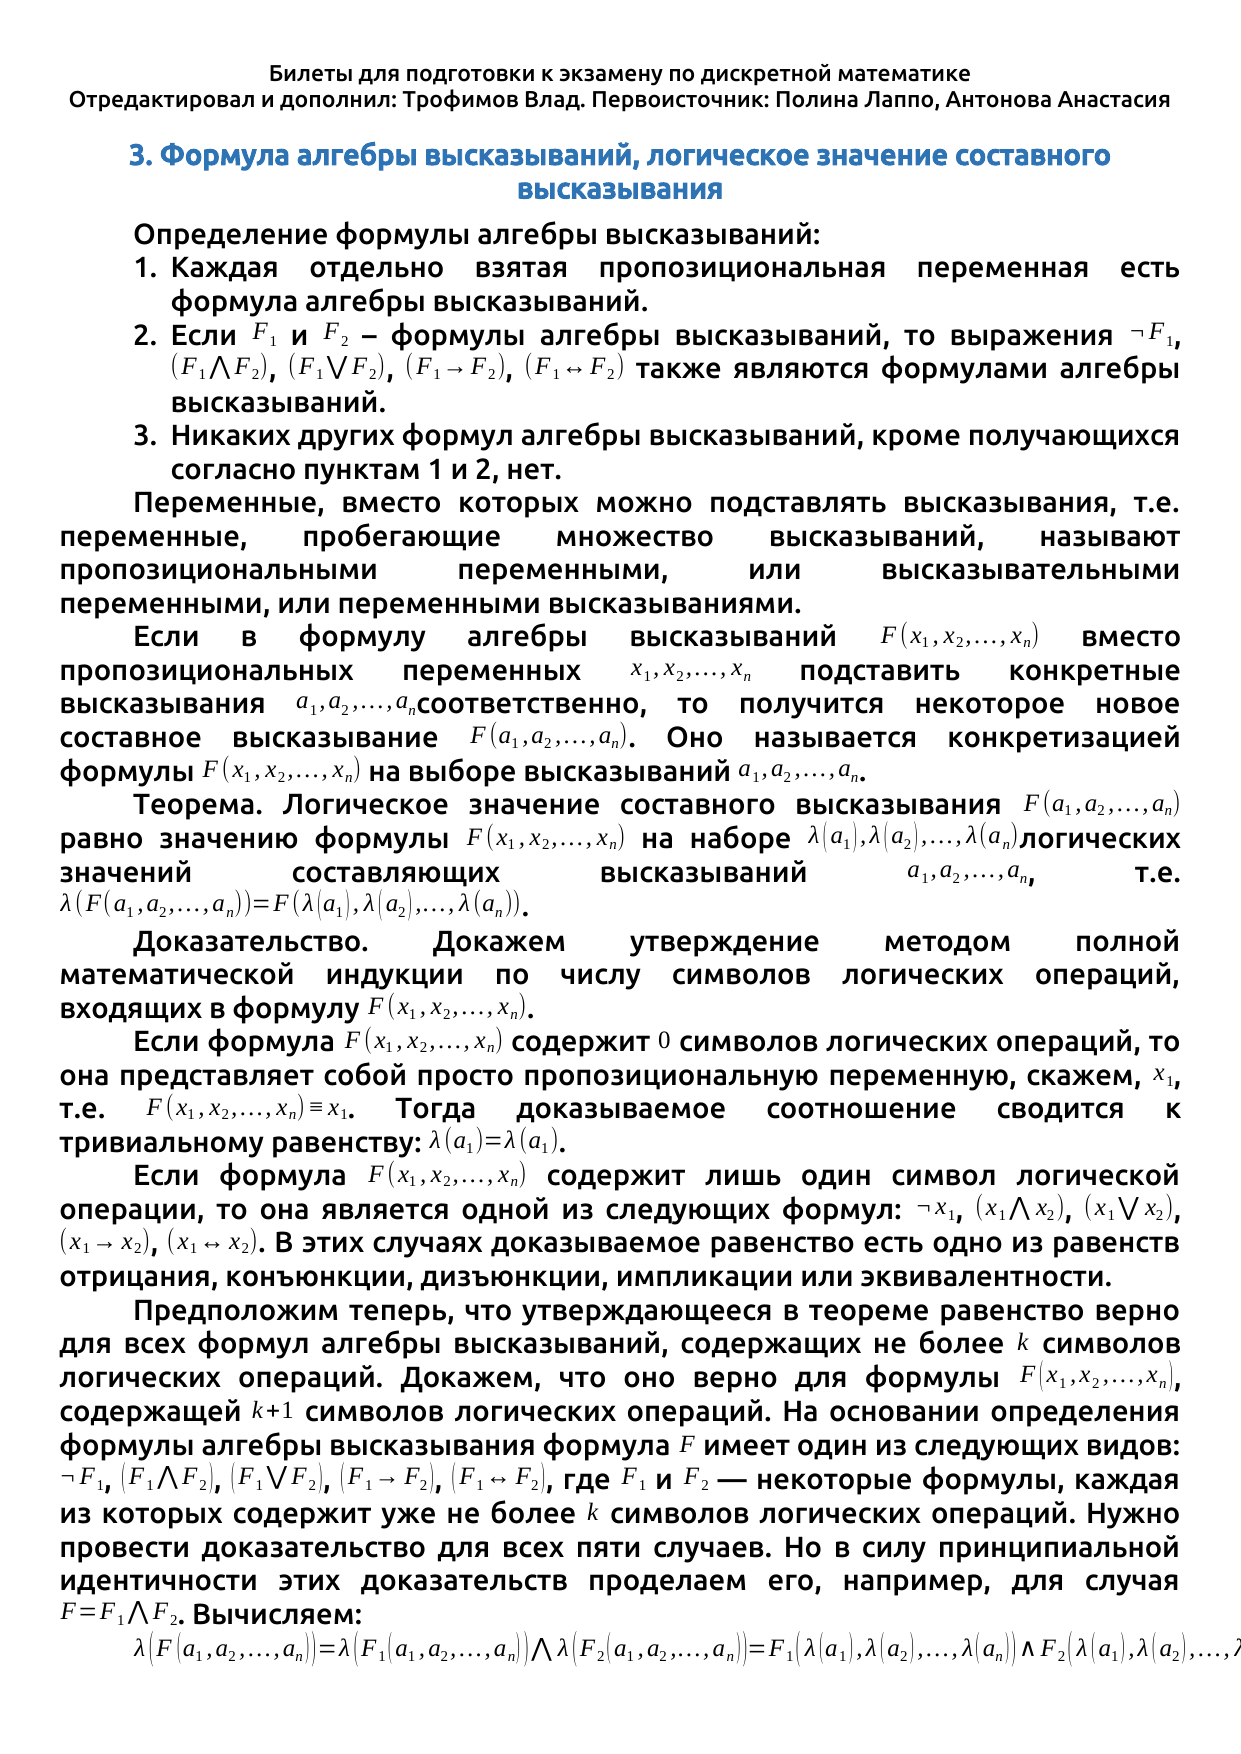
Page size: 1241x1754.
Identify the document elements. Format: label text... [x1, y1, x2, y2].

text Если формула содержит символов логических операций, то она представляет собой просто пропозициональную переменную, скажем, , т.е. . Тогда доказываемое соотношение сводится к тривиальному равенству: . [59, 1024, 1181, 1158]
text Предположим теперь, что утверждающееся в теореме равенство верно для всех формул алгебры высказываний, содержащих не более символов логических операций. Докажем, что оно верно для формулы , содержащей символов логических операций. На основании определения формулы алгебры высказывания формула имеет один из следующих видов: , , , , , где и — некоторые формулы, каждая из которых содержит уже не более символов логических операций. Нужно провести доказательство для всех пяти случаев. Но в силу принципиальной идентичности этих доказательств проделаем его, например, для случая . Вычисляем: [59, 1292, 1181, 1630]
text Доказательство. Докажем утверждение методом полной математической индукции по числу символов логических операций, входящих в формулу . [59, 923, 1181, 1024]
list Никаких других формул алгебры высказываний, кроме получающихся согласно пунктам 1 и 2, нет. [133, 418, 1181, 485]
subtitle 3. Формула алгебры высказываний, логическое значение составного высказывания [59, 137, 1181, 204]
text Если формула содержит лишь один символ логической операции, то она является одной из следующих формул: , , , , . В этих случаях доказываемое равенство есть одно из равенств отрицания, конъюнкции, дизъюнкции, импликации или эквивалентности. [59, 1158, 1181, 1292]
list Каждая отдельно взятая пропозициональная переменная есть формула алгебры высказываний. [133, 250, 1181, 317]
text Переменные, вместо которых можно подставлять высказывания, т.е. переменные, пробегающие множество высказываний, называют пропозициональными переменными, или высказывательными переменными, или переменными высказываниями. [59, 485, 1181, 619]
text Если в формулу алгебры высказываний вместо пропозициональных переменных подставить конкретные высказывания соответственно, то получится некоторое новое составное высказывание . Оно называется конкретизацией формулы на выборе высказываний . [59, 619, 1181, 787]
list Если и – формулы алгебры высказываний, то выражения , , , , также являются формулами алгебры высказываний. [133, 317, 1181, 418]
text Теорема. Логическое значение составного высказывания равно значению формулы на наборе логических значений составляющих высказываний , т.е. . [59, 787, 1181, 923]
text Определение формулы алгебры высказываний: [59, 216, 1181, 250]
